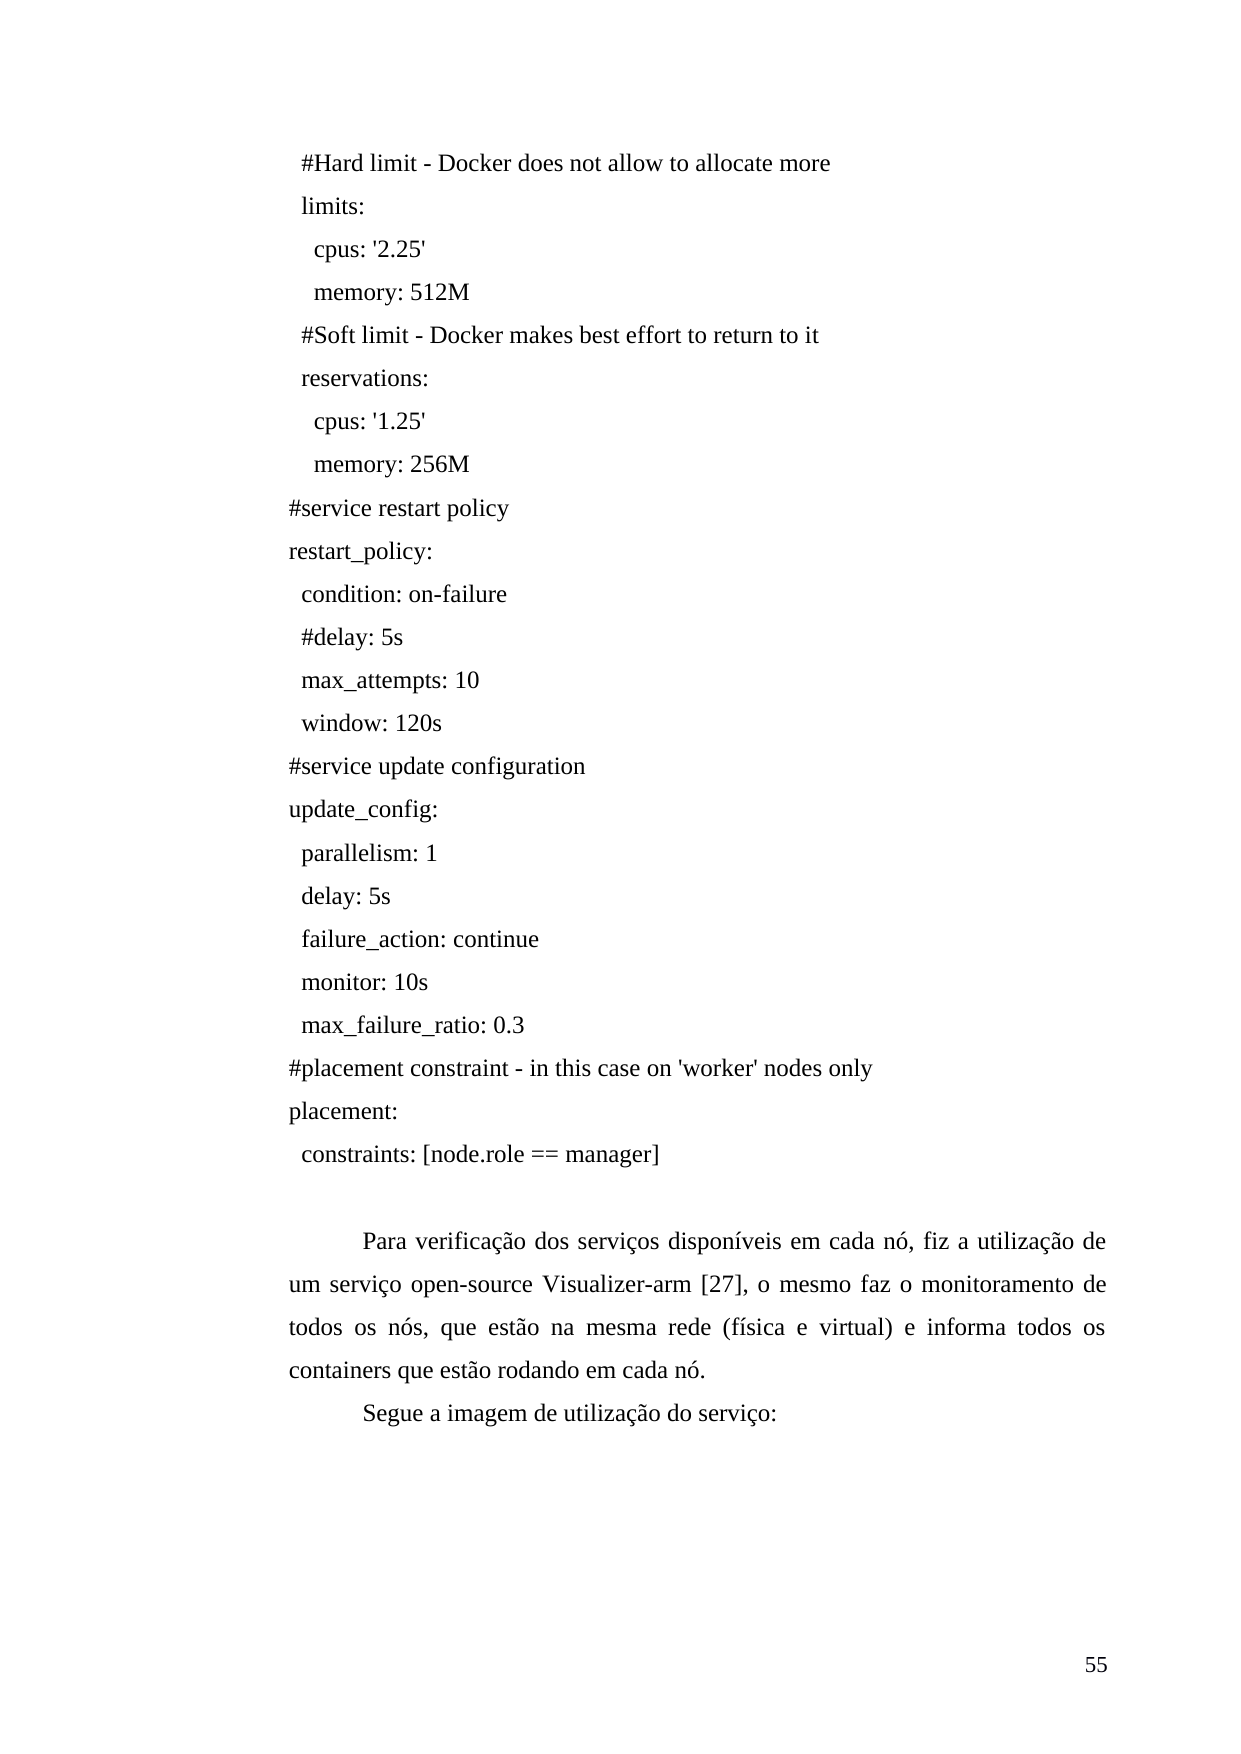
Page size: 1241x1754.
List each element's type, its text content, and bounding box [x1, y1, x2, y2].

text failure_action: continue [251, 924, 1107, 953]
text #service update configuration [251, 751, 1107, 780]
text memory: 256M [251, 449, 1107, 478]
text #service restart policy [251, 493, 1107, 521]
text parallelism: 1 [251, 838, 1107, 866]
text #Soft limit - Docker makes best effort to return to it [251, 320, 1107, 349]
text cpus: '1.25' [251, 406, 1107, 435]
text #Hard limit - Docker does not allow to allocate more [251, 148, 1107, 176]
text update_config: [251, 794, 1107, 823]
text constraints: [node.role == manager] [251, 1139, 1107, 1168]
text memory: 512M [251, 277, 1107, 306]
text limits: [251, 191, 1107, 219]
text delay: 5s [251, 881, 1107, 909]
text reservations: [251, 363, 1107, 392]
text max_attempts: 10 [251, 665, 1107, 694]
text window: 120s [251, 708, 1107, 737]
text Segue a imagem de utilização do serviço: [288, 1398, 1107, 1427]
text Para verificação dos serviços disponíveis em cada nó, fiz a utilização de um serviço open-source Visualizer-arm [27], o mesmo faz o monitoramento de todos os nós, que estão na mesma rede (física e virtual) e informa todos os containers que estão rodando em cada nó. [288, 1226, 1107, 1384]
text monitor: 10s [251, 967, 1107, 996]
text placement: [251, 1096, 1107, 1125]
text #placement constraint - in this case on 'worker' nodes only [251, 1053, 1107, 1082]
text #delay: 5s [251, 622, 1107, 651]
text restart_policy: [251, 536, 1107, 564]
text cpus: '2.25' [251, 234, 1107, 263]
text condition: on-failure [251, 579, 1107, 608]
text max_failure_ratio: 0.3 [251, 1010, 1107, 1039]
